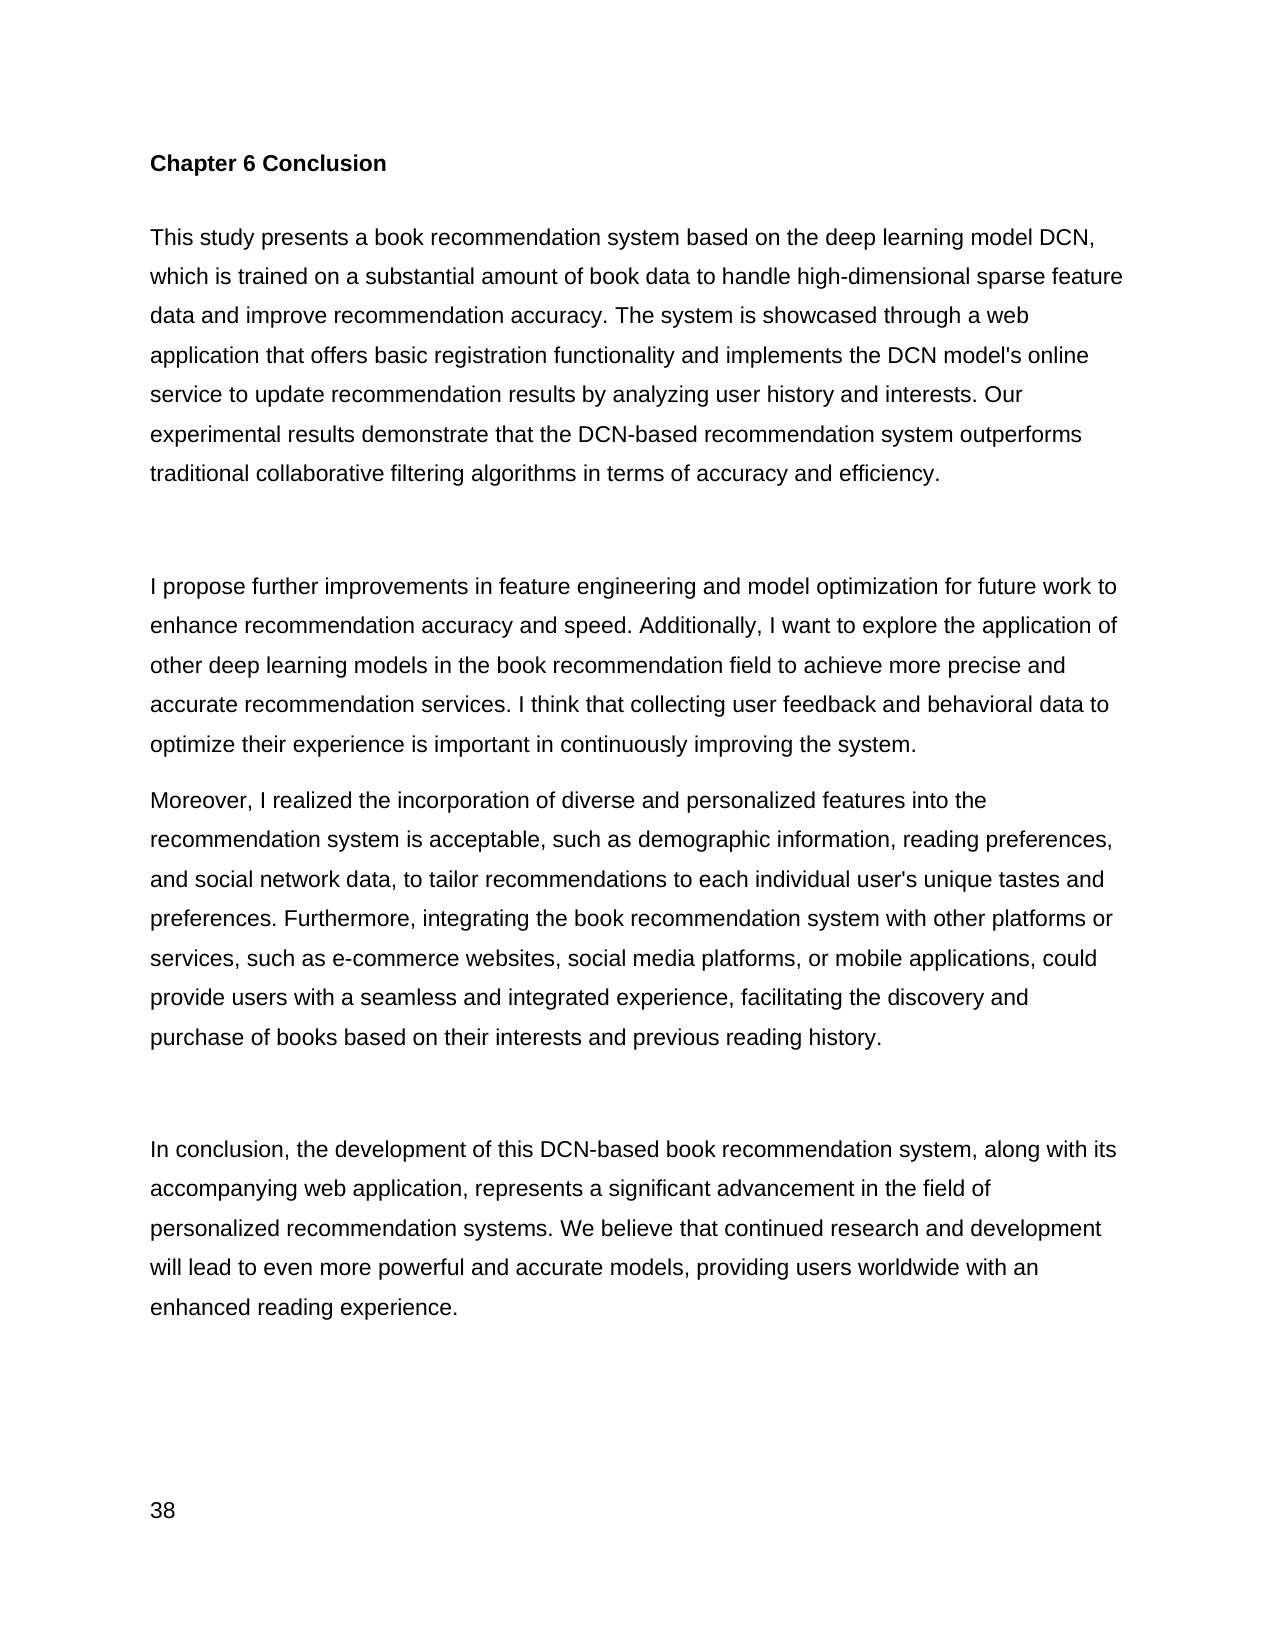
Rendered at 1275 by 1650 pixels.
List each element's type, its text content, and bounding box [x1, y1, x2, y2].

text This study presents a book recommendation system based on the deep learning model DCN, which is trained on a substantial amount of book data to handle high-dimensional sparse feature data and improve recommendation accuracy. The system is showcased through a web application that offers basic registration functionality and implements the DCN model's online service to update recommendation results by analyzing user history and interests. Our experimental results demonstrate that the DCN-based recommendation system outperforms traditional collaborative filtering algorithms in terms of accuracy and efficiency. [150, 223, 1125, 487]
text I propose further improvements in feature engineering and model optimization for future work to enhance recommendation accuracy and speed. Additionally, I want to explore the application of other deep learning models in the book recommendation field to achieve more precise and accurate recommendation services. I think that collecting user feedback and behavioral data to optimize their experience is important in continuously improving the system. [150, 573, 1125, 757]
text Moreover, I realized the incorporation of diverse and personalized features into the recommendation system is acceptable, such as demographic information, reading preferences, and social network data, to tailor recommendations to each individual user's unique tastes and preferences. Furthermore, integrating the book recommendation system with other platforms or services, such as e-commerce websites, social media platforms, or mobile applications, could provide users with a seamless and integrated experience, facilitating the discovery and purchase of books based on their interests and previous reading history. [150, 787, 1125, 1050]
text In conclusion, the development of this DCN-based book recommendation system, along with its accompanying web application, represents a significant advancement in the field of personalized recommendation systems. We believe that continued research and development will lead to even more powerful and accurate models, providing users worldwide with an enhanced reading experience. [150, 1136, 1125, 1320]
subtitle Conclusion [150, 150, 1125, 176]
